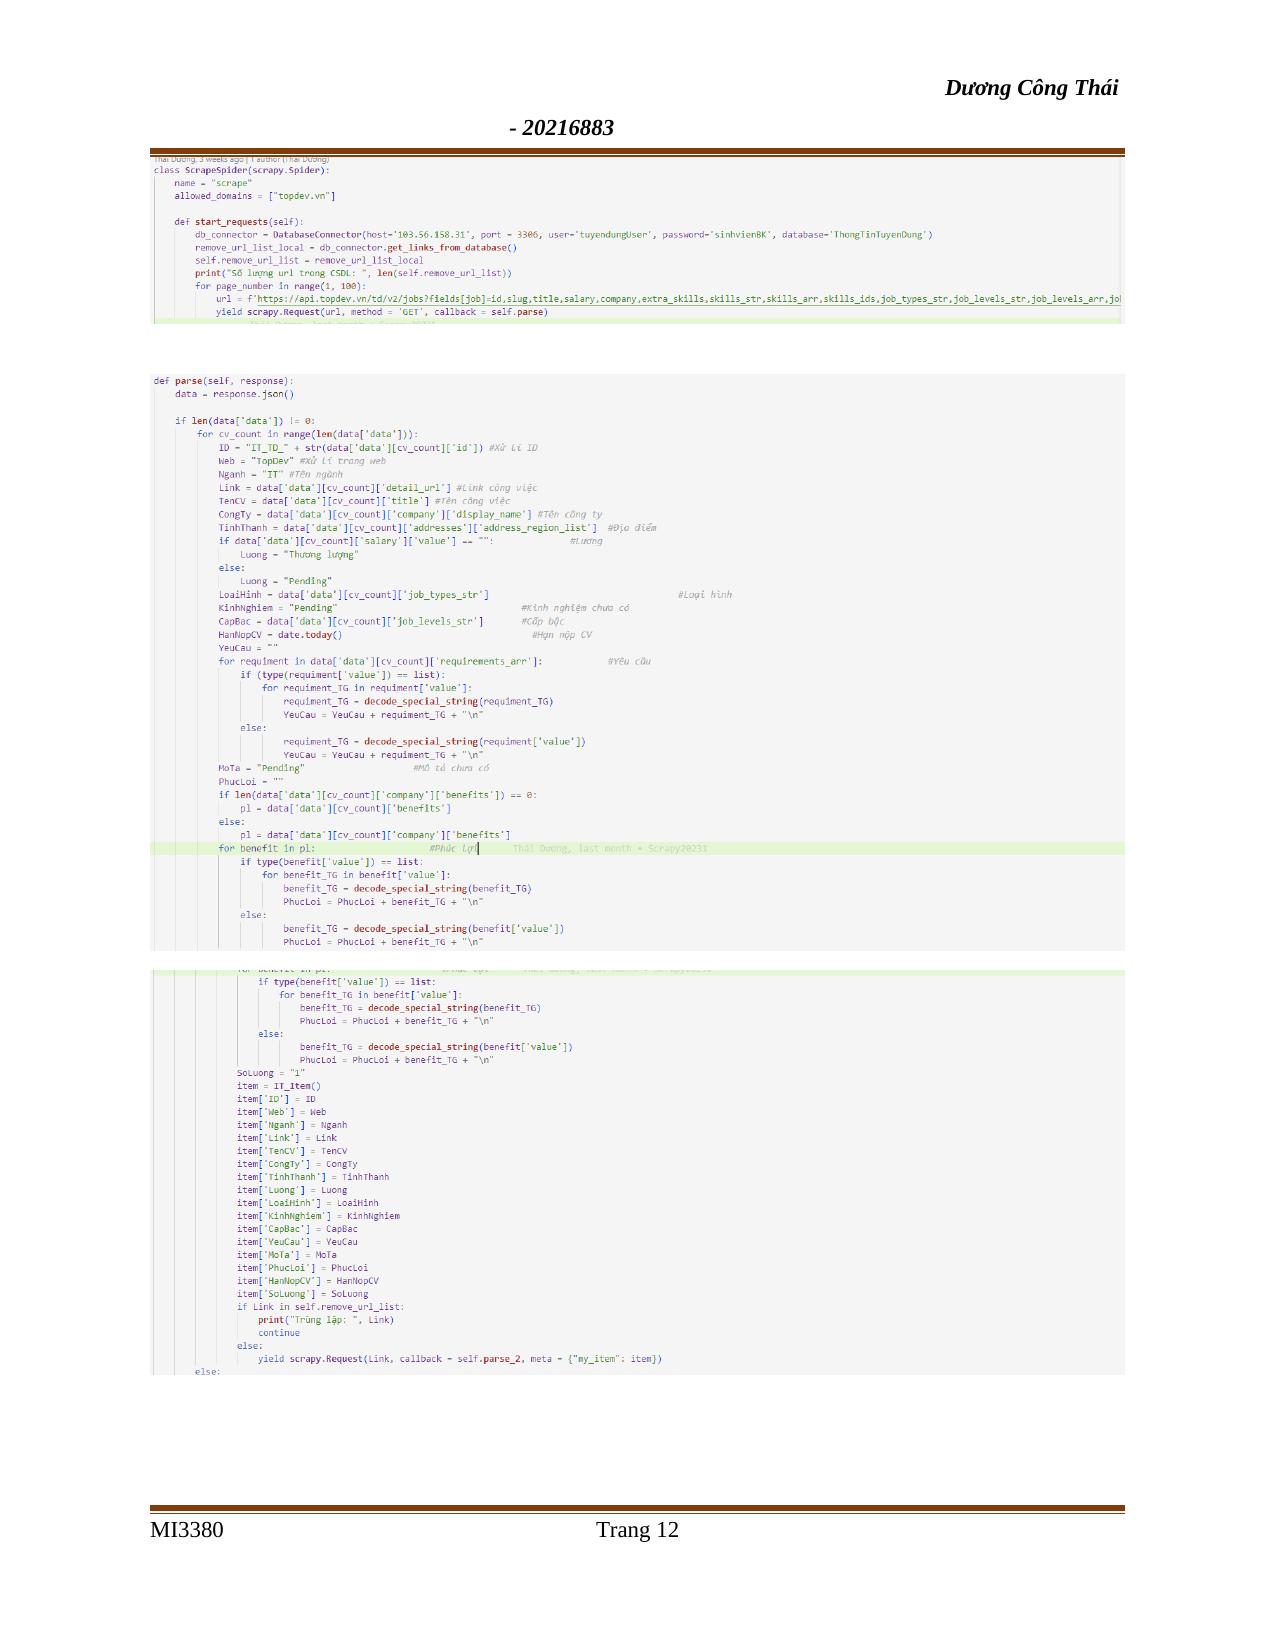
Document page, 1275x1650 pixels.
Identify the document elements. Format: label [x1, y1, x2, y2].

picture [150, 970, 1125, 1375]
picture [150, 157, 1125, 324]
picture [150, 374, 1125, 951]
